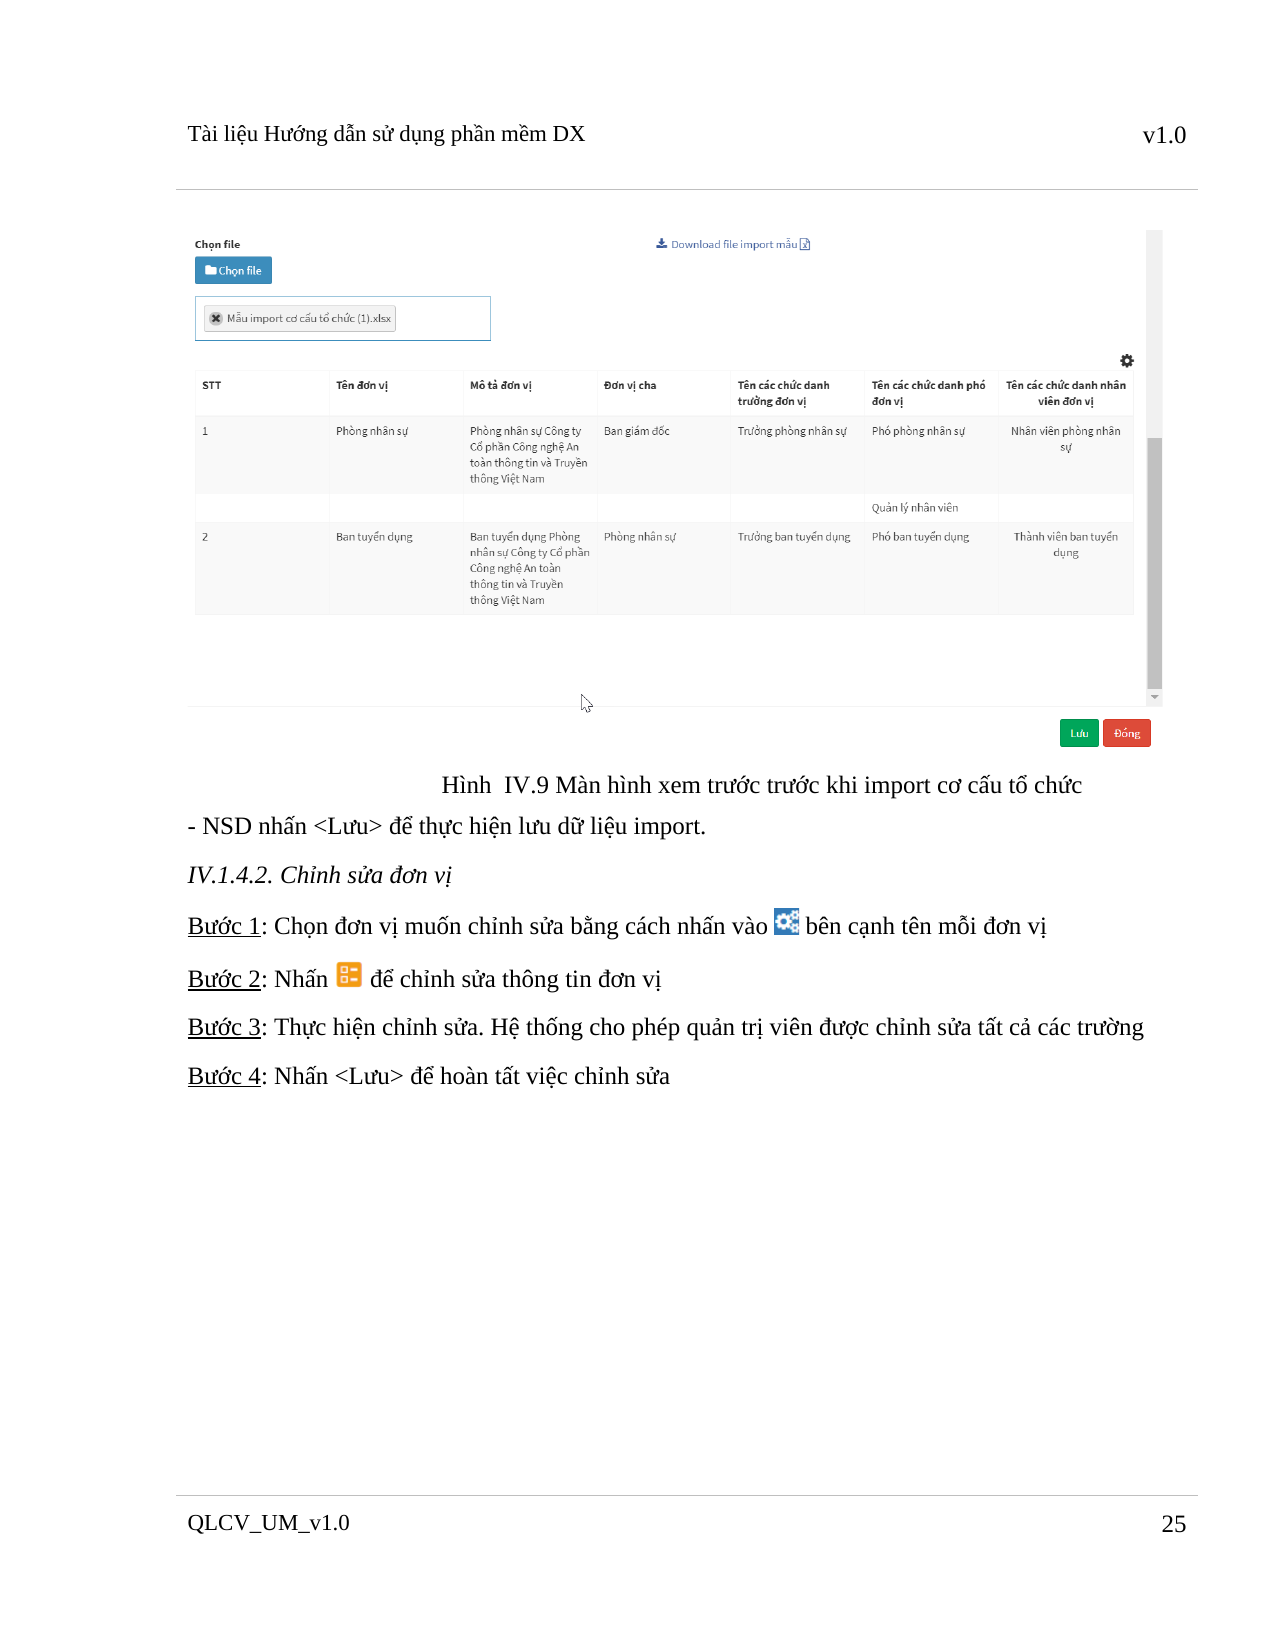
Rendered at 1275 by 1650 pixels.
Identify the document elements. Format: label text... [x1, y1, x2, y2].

picture [187, 230, 1163, 750]
text Bước 1: Chọn đơn vị muốn chỉnh sửa bằng cách nhấn vào bên cạnh tên mỗi đơn vị [187, 908, 1186, 939]
text Bước 2: Nhấn để chỉnh sửa thông tin đơn vị [187, 959, 1186, 993]
text Bước 3: Thực hiện chỉnh sửa. Hệ thống cho phép quản trị viên được chỉnh sửa tất cả các trường [187, 1012, 1186, 1041]
picture [774, 908, 800, 935]
text - NSD nhấn <Lưu> để thực hiện lưu dữ liệu import. [187, 811, 1186, 840]
text Bước 4: Nhấn <Lưu> để hoàn tất việc chỉnh sửa [187, 1061, 1186, 1090]
subtitle Chỉnh sửa đơn vị [187, 860, 1186, 888]
picture [334, 959, 364, 988]
